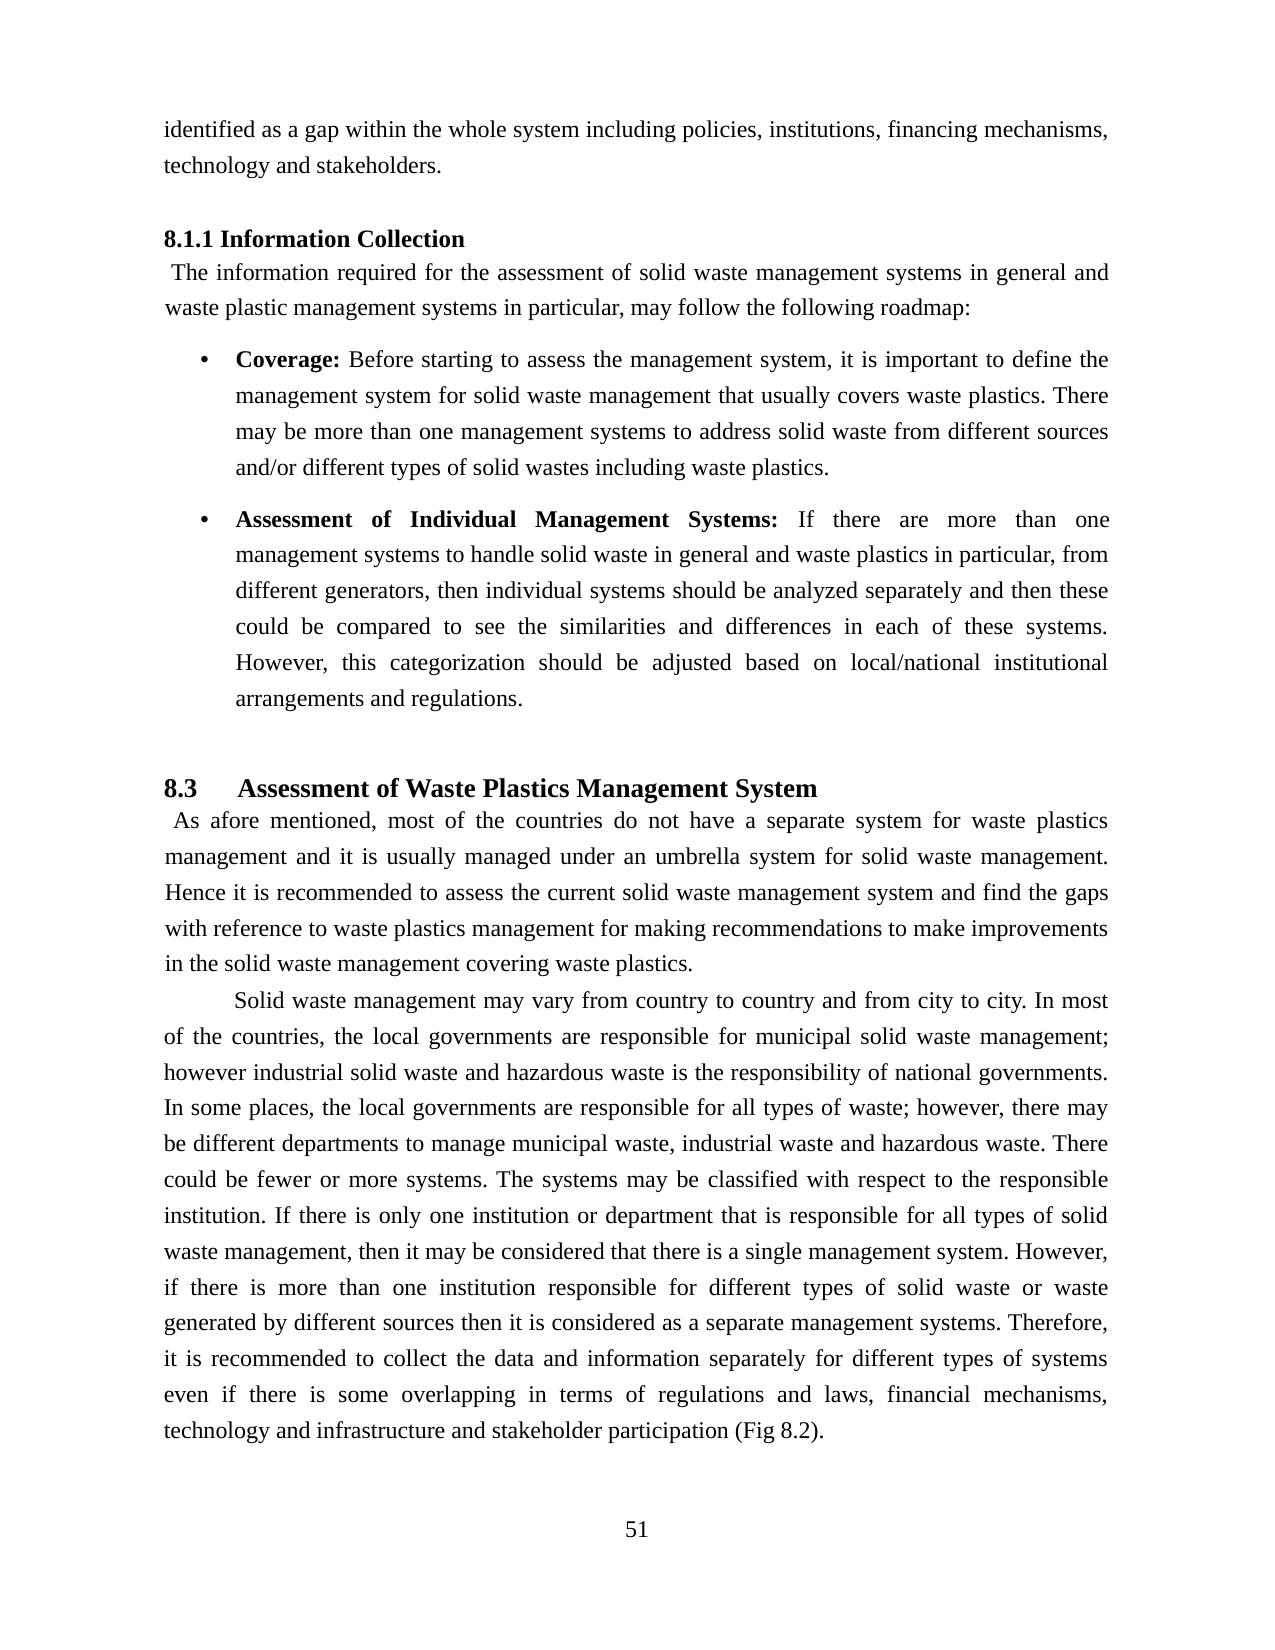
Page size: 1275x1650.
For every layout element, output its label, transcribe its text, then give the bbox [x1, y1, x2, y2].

text The information required for the assessment of solid waste management systems in general and waste plastic management systems in particular, may follow the following roadmap: [163, 257, 1110, 321]
subtitle 8.1.1 Information Collection [163, 224, 1141, 253]
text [163, 115, 1110, 178]
list Assessment of Individual Management Systems: If there are more than one management systems to handle solid waste in general and waste plastics in particular, from different generators, then individual systems should be analyzed separately and then these could be compared to see the similarities and differences in each of these systems. However, this categorization should be adjusted based on local/national institutional arrangements and regulations. [200, 504, 1110, 711]
text As afore mentioned, most of the countries do not have a separate system for waste plastics management and it is usually managed under an umbrella system for solid waste management. Hence it is recommended to assess the current solid waste management system and find the gaps with reference to waste plastics management for making recommendations to make improvements in the solid waste management covering waste plastics. [163, 806, 1110, 977]
text Solid waste management may vary from country to country and from city to city. In most of the countries, the local governments are responsible for municipal solid waste management; however industrial solid waste and hazardous waste is the responsibility of national governments. In some places, the local governments are responsible for all types of waste; however, there may be different departments to manage municipal waste, industrial waste and hazardous waste. There could be fewer or more systems. The systems may be classified with respect to the responsible institution. If there is only one institution or department that is responsible for all types of solid waste management, then it may be considered that there is a single management system. However, if there is more than one institution responsible for different types of solid waste or waste generated by different sources then it is considered as a separate management systems. Therefore, it is recommended to collect the data and information separately for different types of systems even if there is some overlapping in terms of regulations and laws, financial mechanisms, technology and infrastructure and stakeholder participation (Fig 8.2). [163, 986, 1110, 1443]
subtitle 8.3 Assessment of Waste Plastics Management System [163, 773, 1184, 804]
list Coverage: Before starting to assess the management system, it is important to define the management system for solid waste management that usually covers waste plastics. There may be more than one management systems to address solid waste from different sources and/or different types of solid wastes including waste plastics. [200, 345, 1110, 480]
